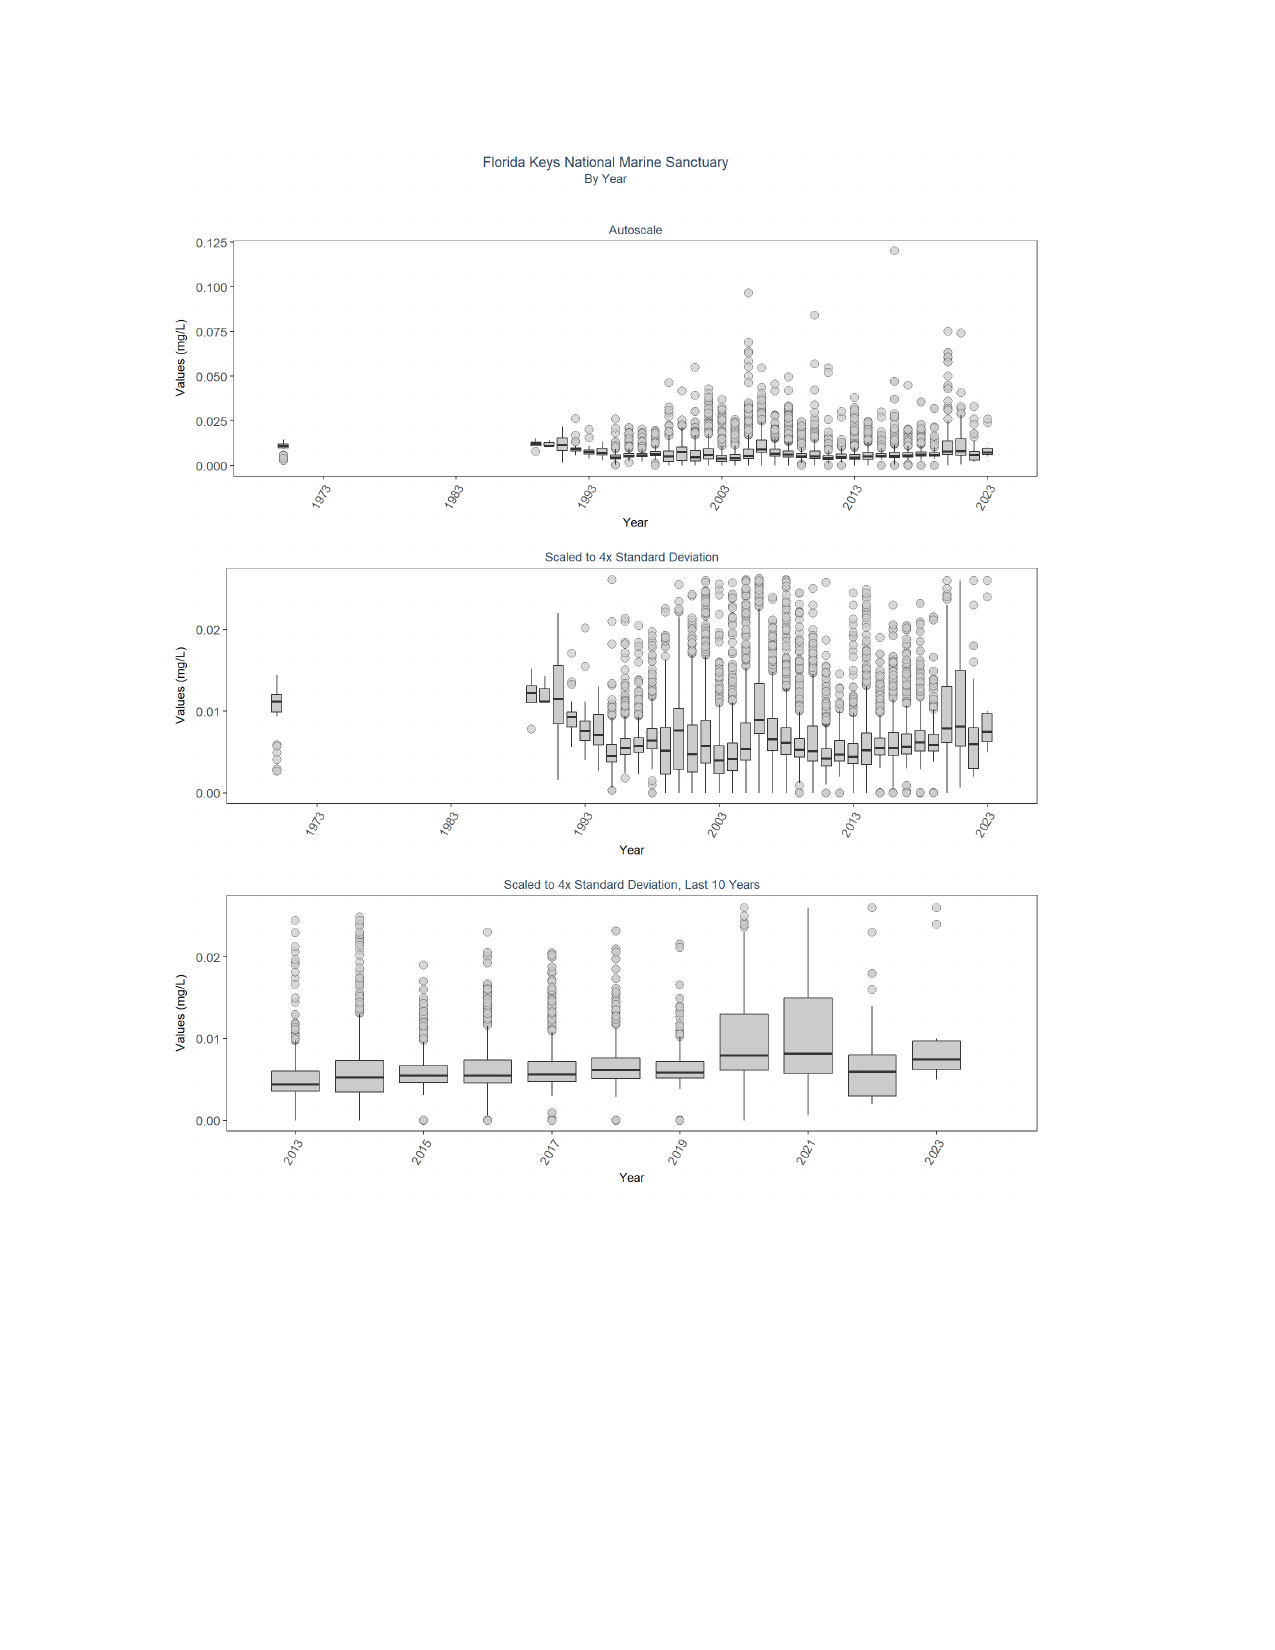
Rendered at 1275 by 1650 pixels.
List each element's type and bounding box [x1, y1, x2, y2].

picture [168, 150, 1044, 1200]
